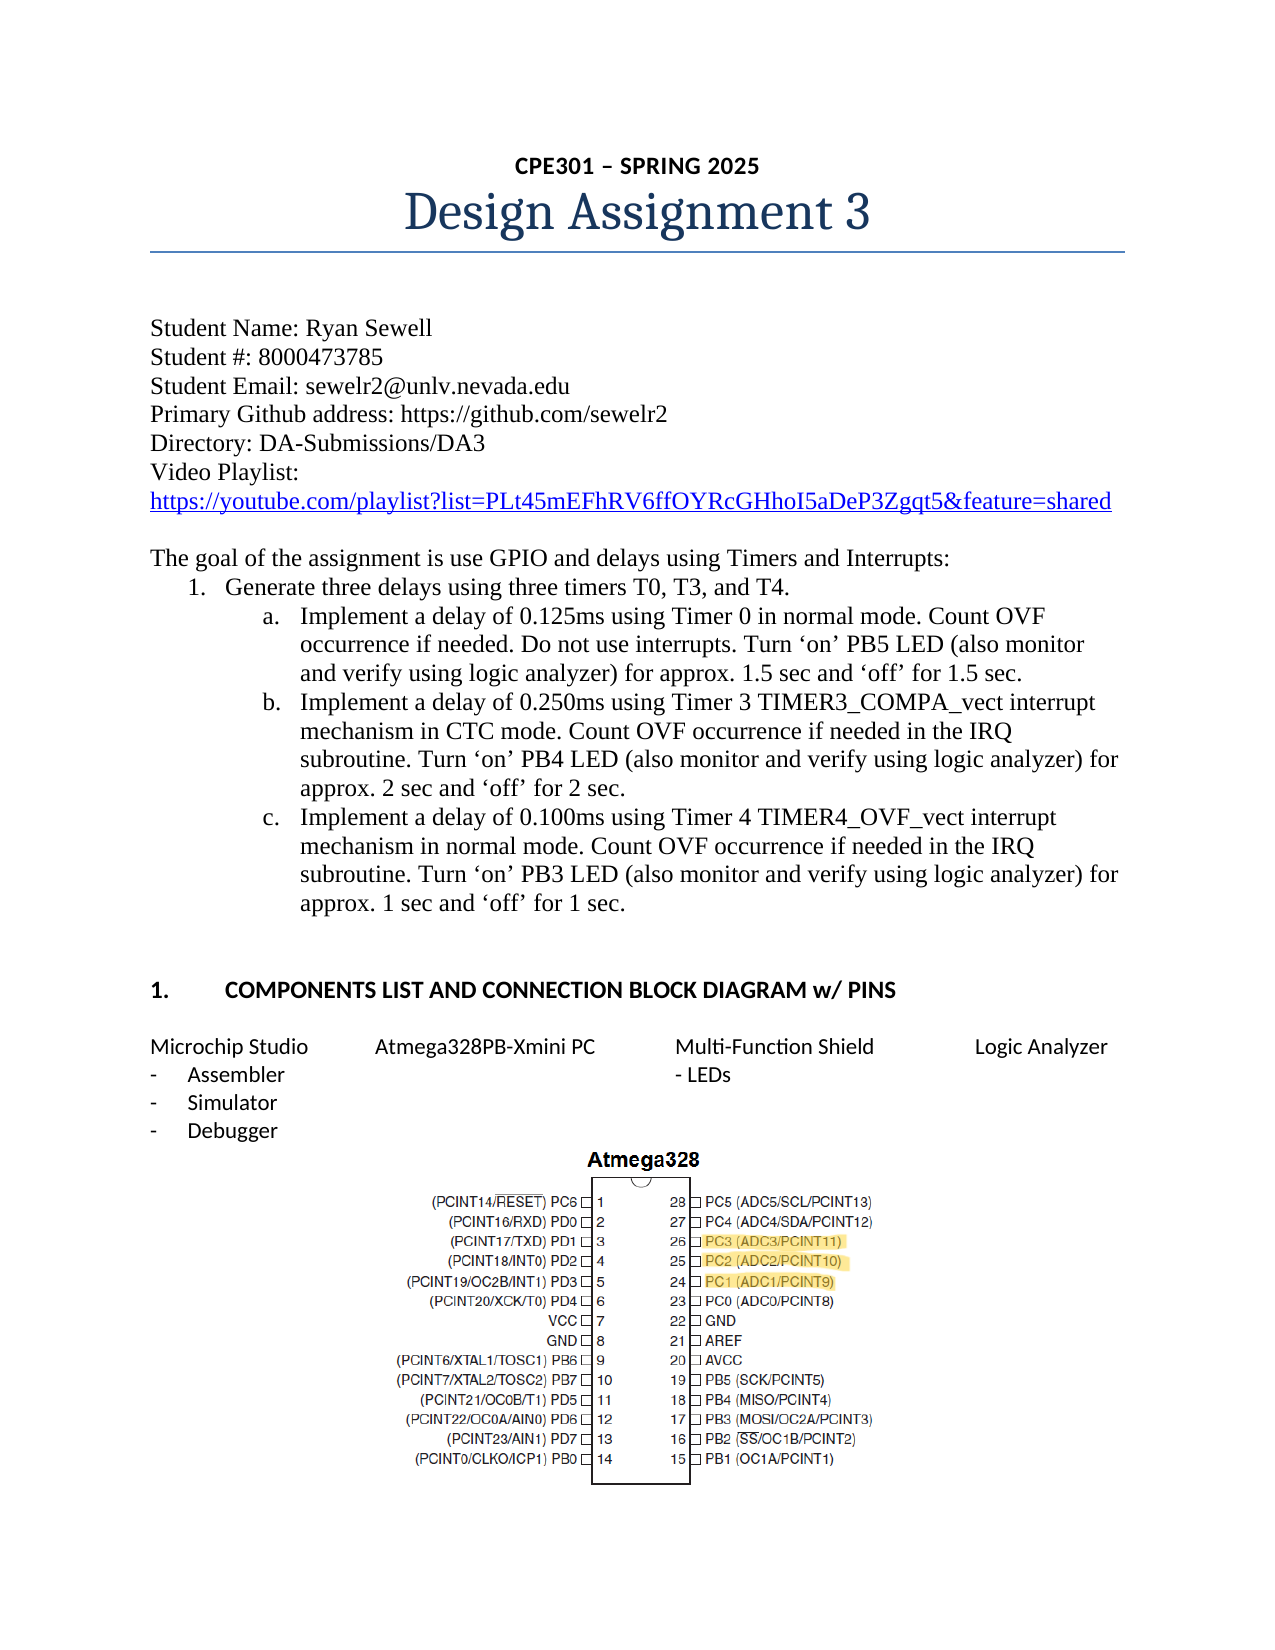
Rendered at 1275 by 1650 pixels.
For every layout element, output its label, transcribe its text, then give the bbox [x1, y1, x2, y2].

text Microchip Studio Atmega328PB-Xmini PC Multi-Function Shield Logic Analyzer [150, 1032, 1125, 1060]
list Simulator [150, 1088, 1125, 1116]
text Student #: 8000473785 [150, 342, 1125, 371]
text The goal of the assignment is use GPIO and delays using Timers and Interrupts: [150, 543, 1125, 572]
list COMPONENTS LIST AND CONNECTION BLOCK DIAGRAM w/ PINS [150, 974, 1125, 1004]
text Video Playlist: [150, 457, 1125, 486]
list Debugger [150, 1116, 1125, 1144]
text Primary Github address: https://github.com/sewelr2 [150, 399, 1125, 428]
list Implement a delay of 0.250ms using Timer 3 TIMER3_COMPA_vect interrupt mechanism in CTC mode. Count OVF occurrence if needed in the IRQ subroutine. Turn ‘on’ PB4 LED (also monitor and verify using logic analyzer) for approx. 2 sec and ‘off’ for 2 sec. [262, 687, 1125, 802]
text Directory: DA-Submissions/DA3 [150, 428, 1125, 457]
picture [396, 1144, 879, 1491]
text CPE301 – SPRING 2025 [150, 150, 1125, 181]
text https://youtube.com/playlist?list=PLt45mEFhRV6ffOYRcGHhoI5aDeP3Zgqt5&feature=shared [150, 486, 1125, 514]
text Student Name: Ryan Sewell [150, 313, 1125, 342]
list Generate three delays using three timers T0, T3, and T4. [187, 572, 1125, 601]
list Implement a delay of 0.100ms using Timer 4 TIMER4_OVF_vect interrupt mechanism in normal mode. Count OVF occurrence if needed in the IRQ subroutine. Turn ‘on’ PB3 LED (also monitor and verify using logic analyzer) for approx. 1 sec and ‘off’ for 1 sec. [262, 802, 1125, 917]
list Implement a delay of 0.125ms using Timer 0 in normal mode. Count OVF occurrence if needed. Do not use interrupts. Turn ‘on’ PB5 LED (also monitor and verify using logic analyzer) for approx. 1.5 sec and ‘off’ for 1.5 sec. [262, 601, 1125, 687]
title Design Assignment 3 [150, 181, 1125, 251]
list Assembler - LEDs [150, 1060, 1125, 1088]
text Student Email: sewelr2@unlv.nevada.edu [150, 371, 1125, 399]
